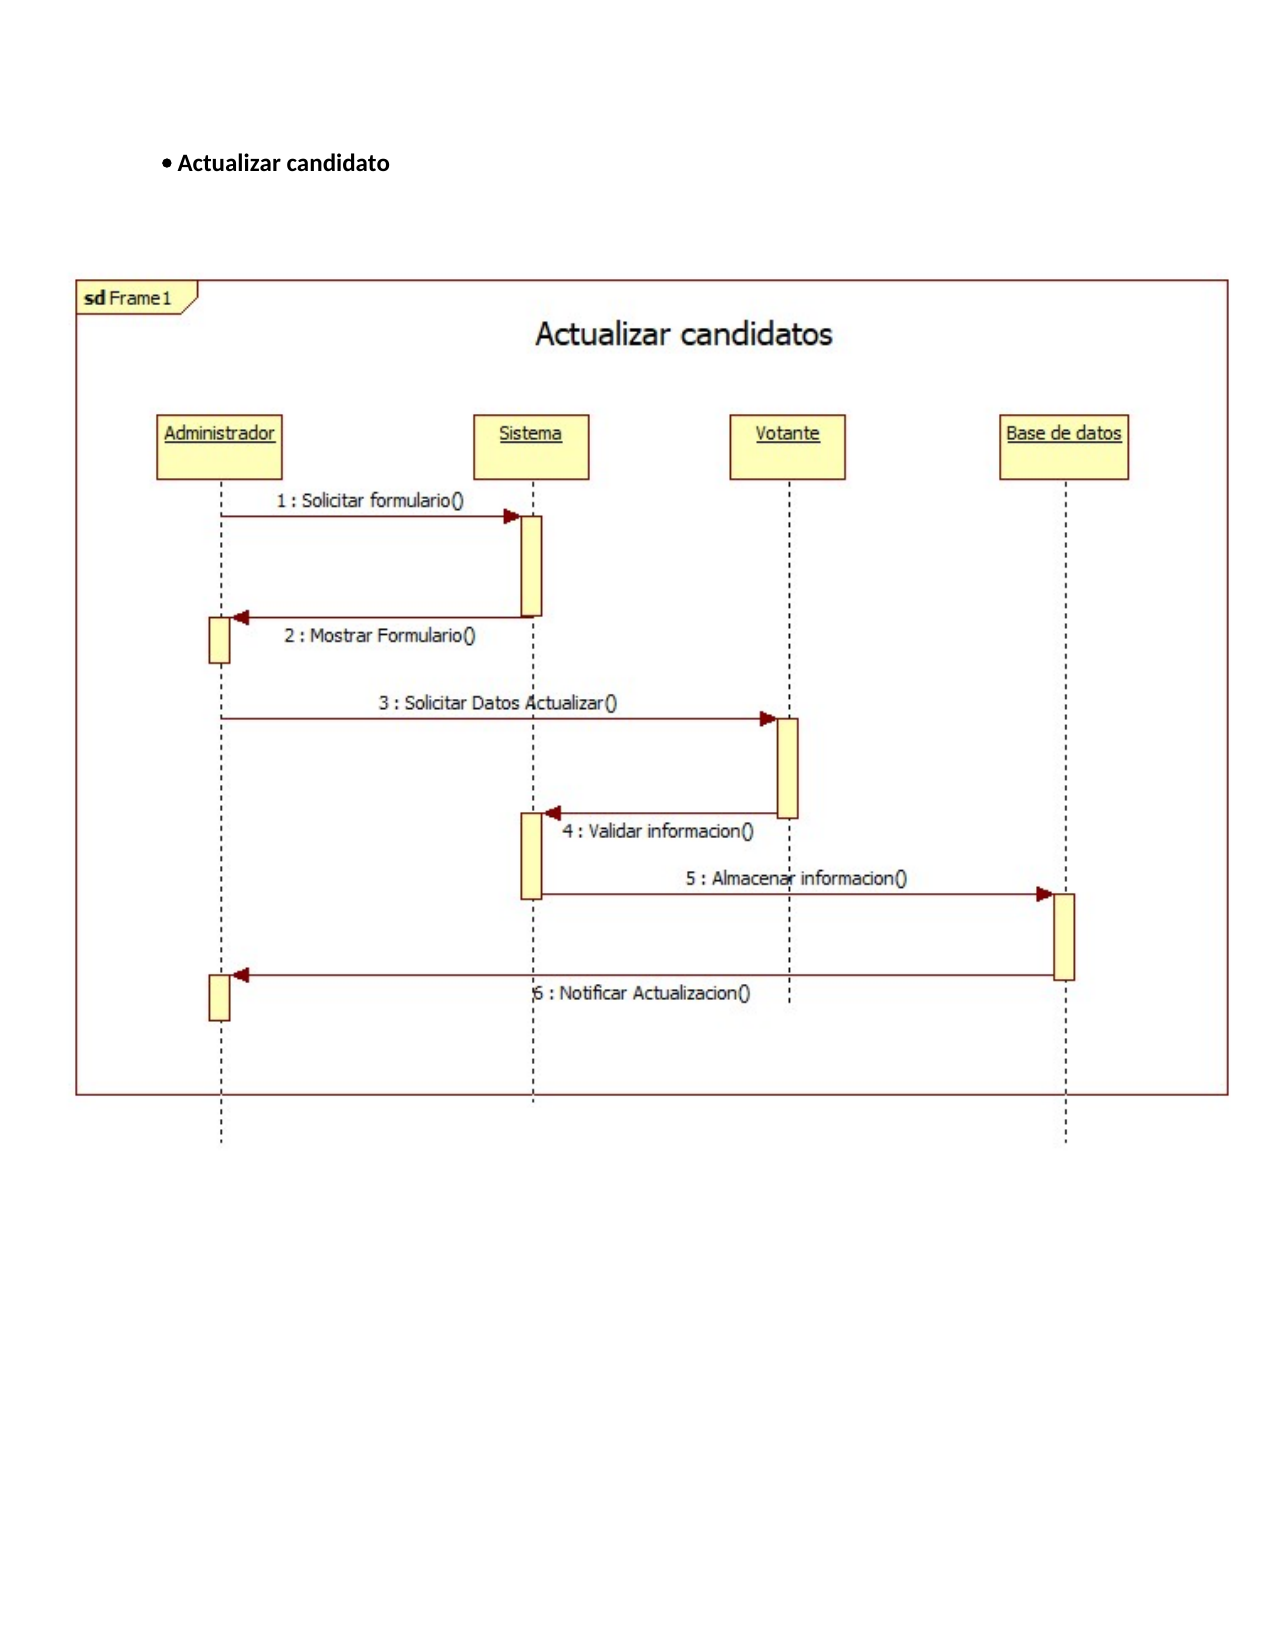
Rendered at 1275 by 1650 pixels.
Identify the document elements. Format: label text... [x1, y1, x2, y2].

picture [42, 246, 1261, 1177]
list Actualizar candidato [162, 148, 1098, 178]
